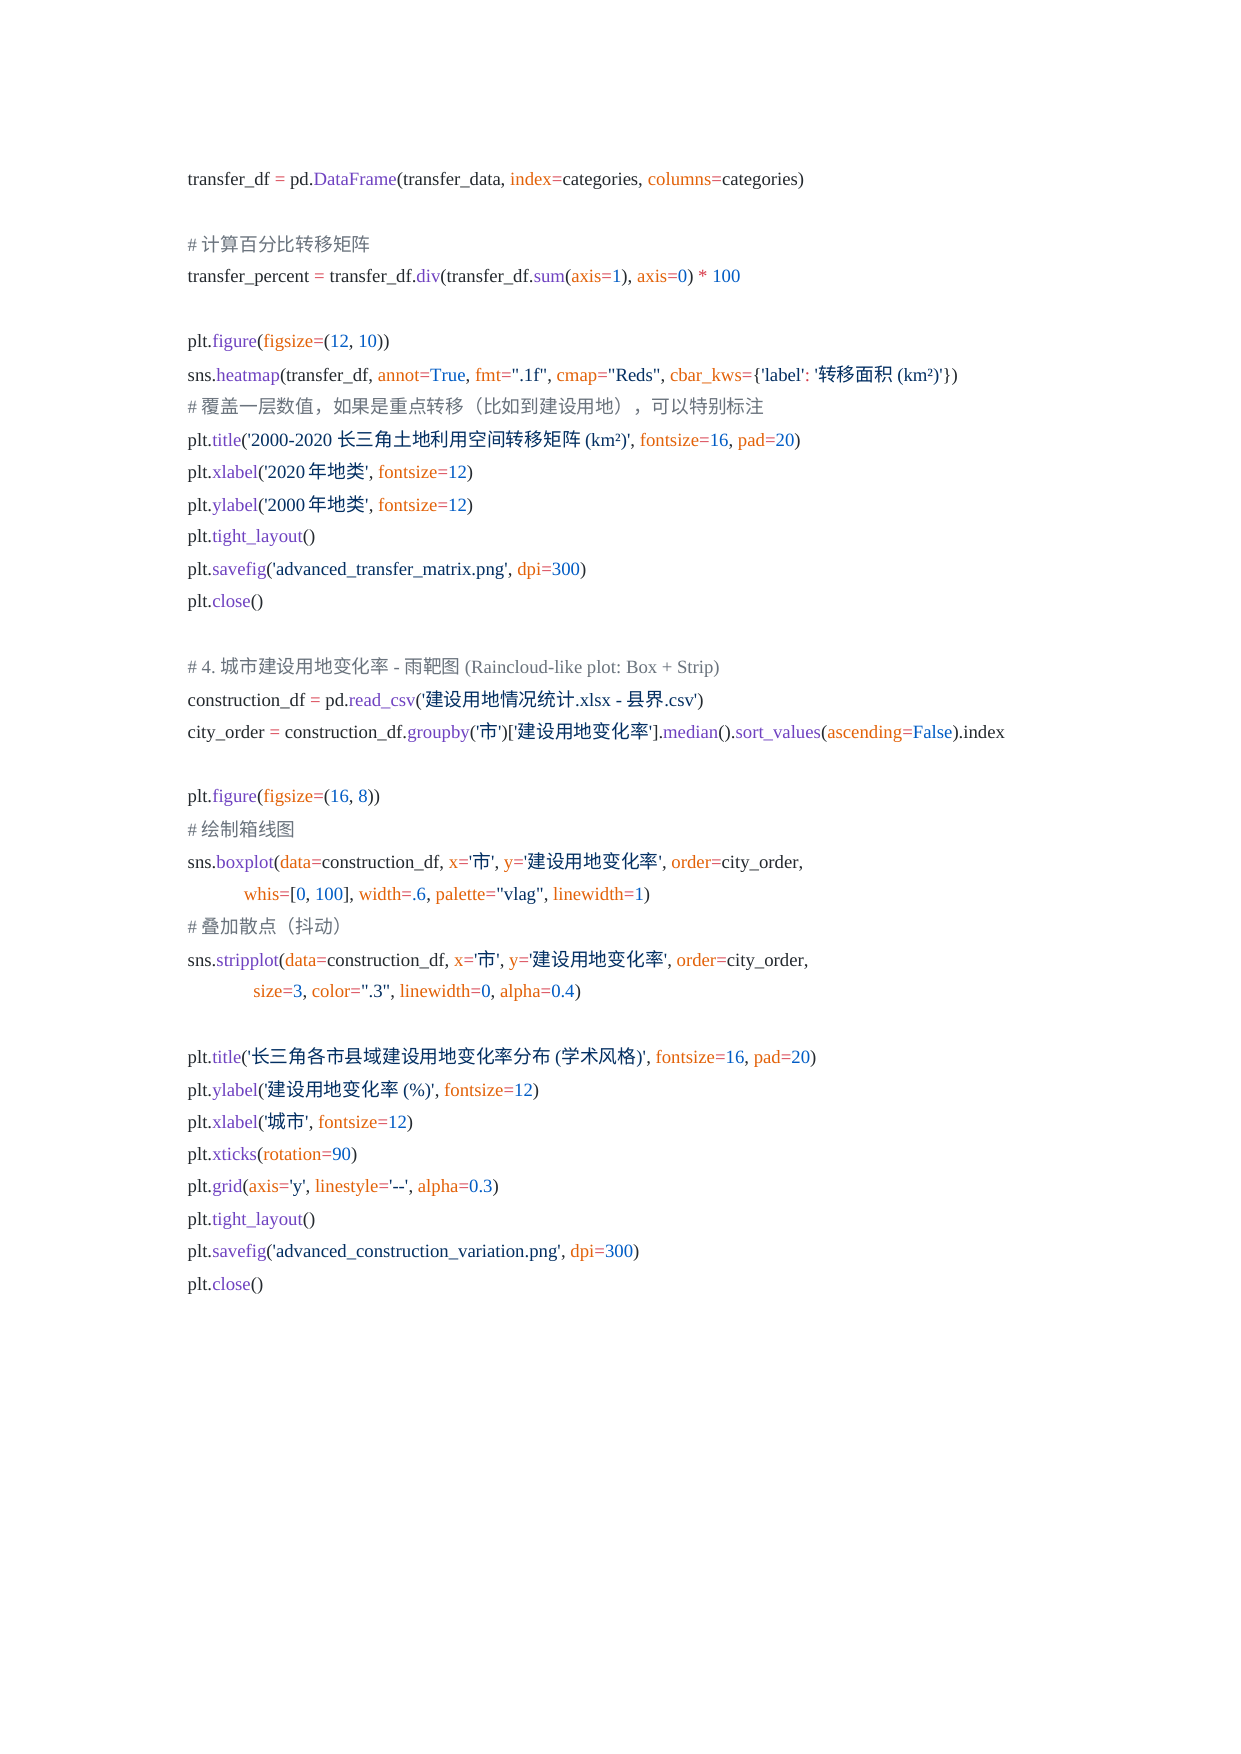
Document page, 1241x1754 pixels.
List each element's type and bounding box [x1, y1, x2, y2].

text [187, 162, 1053, 1299]
